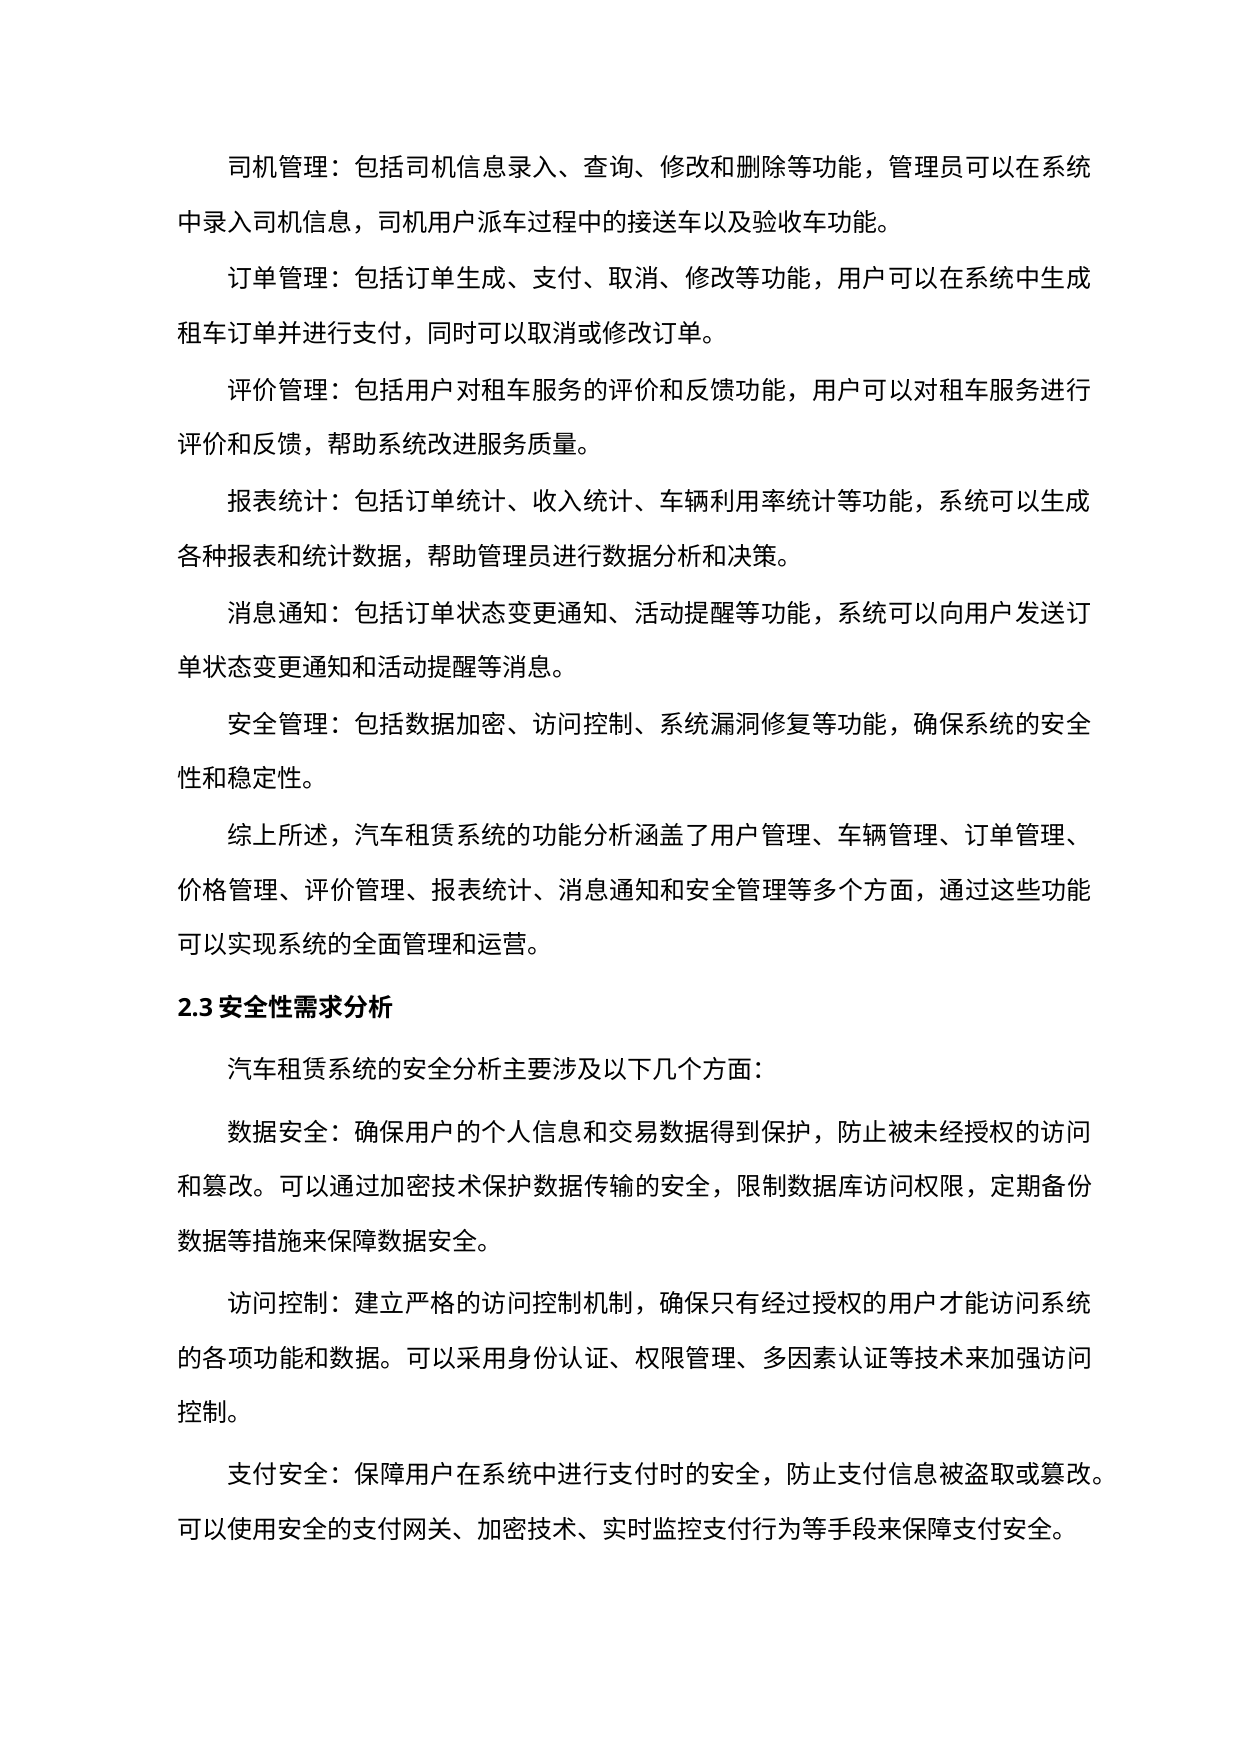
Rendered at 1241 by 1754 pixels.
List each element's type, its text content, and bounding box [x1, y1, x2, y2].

text 数据安全：确保用户的个人信息和交易数据得到保护，防止被未经授权的访问和篡改。可以通过加密技术保护数据传输的安全，限制数据库访问权限，定期备份数据等措施来保障数据安全。 [177, 1112, 1093, 1257]
text 消息通知：包括订单状态变更通知、活动提醒等功能，系统可以向用户发送订单状态变更通知和活动提醒等消息。 [177, 593, 1093, 684]
text 安全管理：包括数据加密、访问控制、系统漏洞修复等功能，确保系统的安全性和稳定性。 [177, 704, 1093, 795]
text 访问控制：建立严格的访问控制机制，确保只有经过授权的用户才能访问系统的各项功能和数据。可以采用身份认证、权限管理、多因素认证等技术来加强访问控制。 [177, 1284, 1093, 1429]
text 2.3安全性需求分析 [177, 987, 1093, 1023]
text 评价管理：包括用户对租车服务的评价和反馈功能，用户可以对租车服务进行评价和反馈，帮助系统改进服务质量。 [177, 370, 1093, 461]
text 综上所述，汽车租赁系统的功能分析涵盖了用户管理、车辆管理、订单管理、价格管理、评价管理、报表统计、消息通知和安全管理等多个方面，通过这些功能可以实现系统的全面管理和运营。 [177, 816, 1093, 961]
text 订单管理：包括订单生成、支付、取消、修改等功能，用户可以在系统中生成租车订单并进行支付，同时可以取消或修改订单。 [177, 259, 1093, 349]
text 报表统计：包括订单统计、收入统计、车辆利用率统计等功能，系统可以生成各种报表和统计数据，帮助管理员进行数据分析和决策。 [177, 482, 1093, 572]
text 支付安全：保障用户在系统中进行支付时的安全，防止支付信息被盗取或篡改。可以使用安全的支付网关、加密技术、实时监控支付行为等手段来保障支付安全。 [177, 1455, 1093, 1546]
text 汽车租赁系统的安全分析主要涉及以下几个方面： [177, 1050, 1093, 1086]
text 司机管理：包括司机信息录入、查询、修改和删除等功能，管理员可以在系统中录入司机信息，司机用户派车过程中的接送车以及验收车功能。 [177, 148, 1093, 238]
